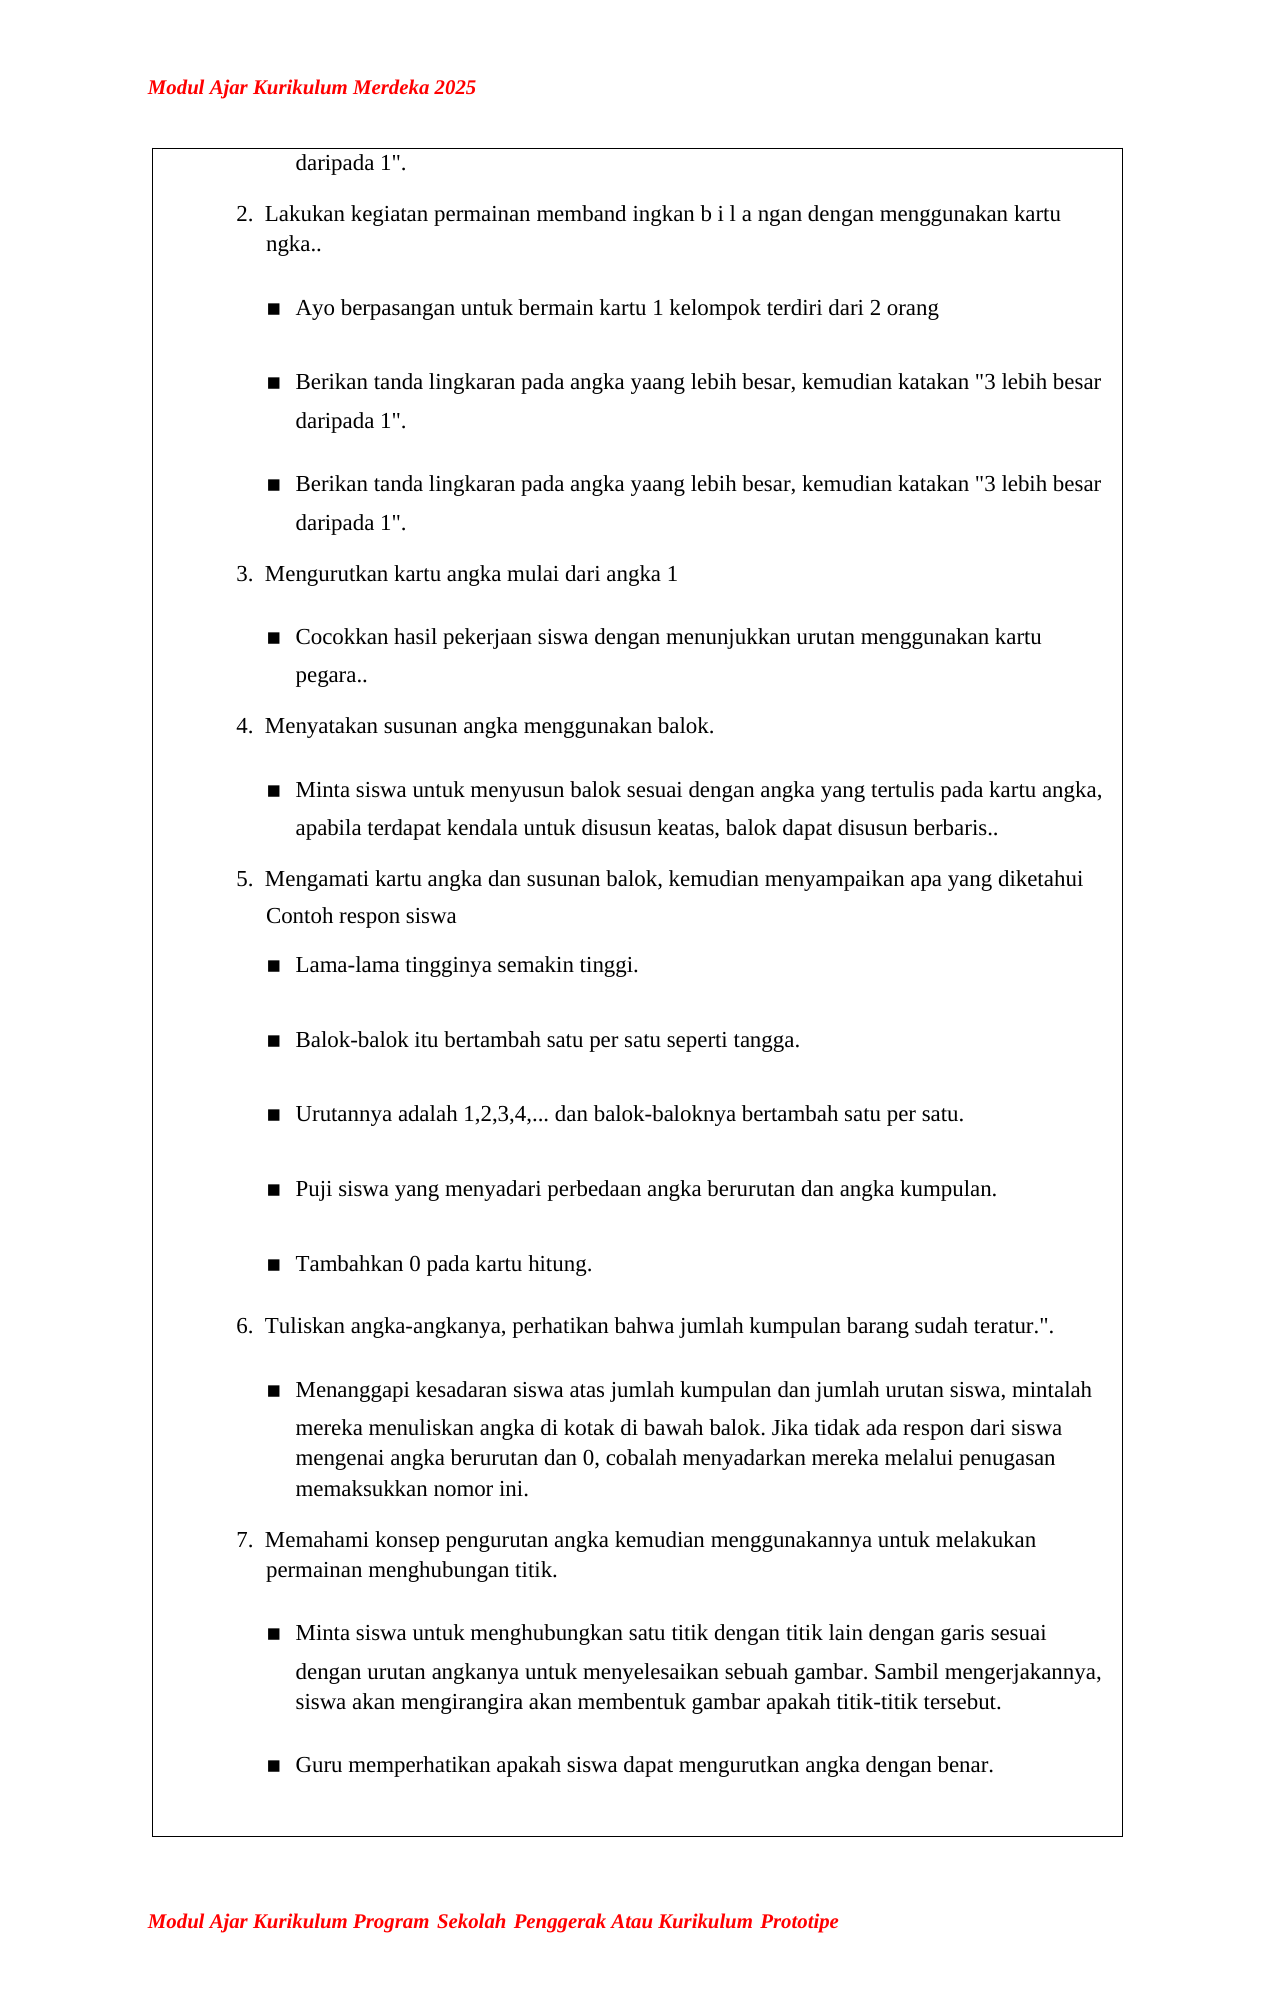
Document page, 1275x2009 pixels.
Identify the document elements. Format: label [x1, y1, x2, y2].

table_cell [153, 149, 1122, 1836]
